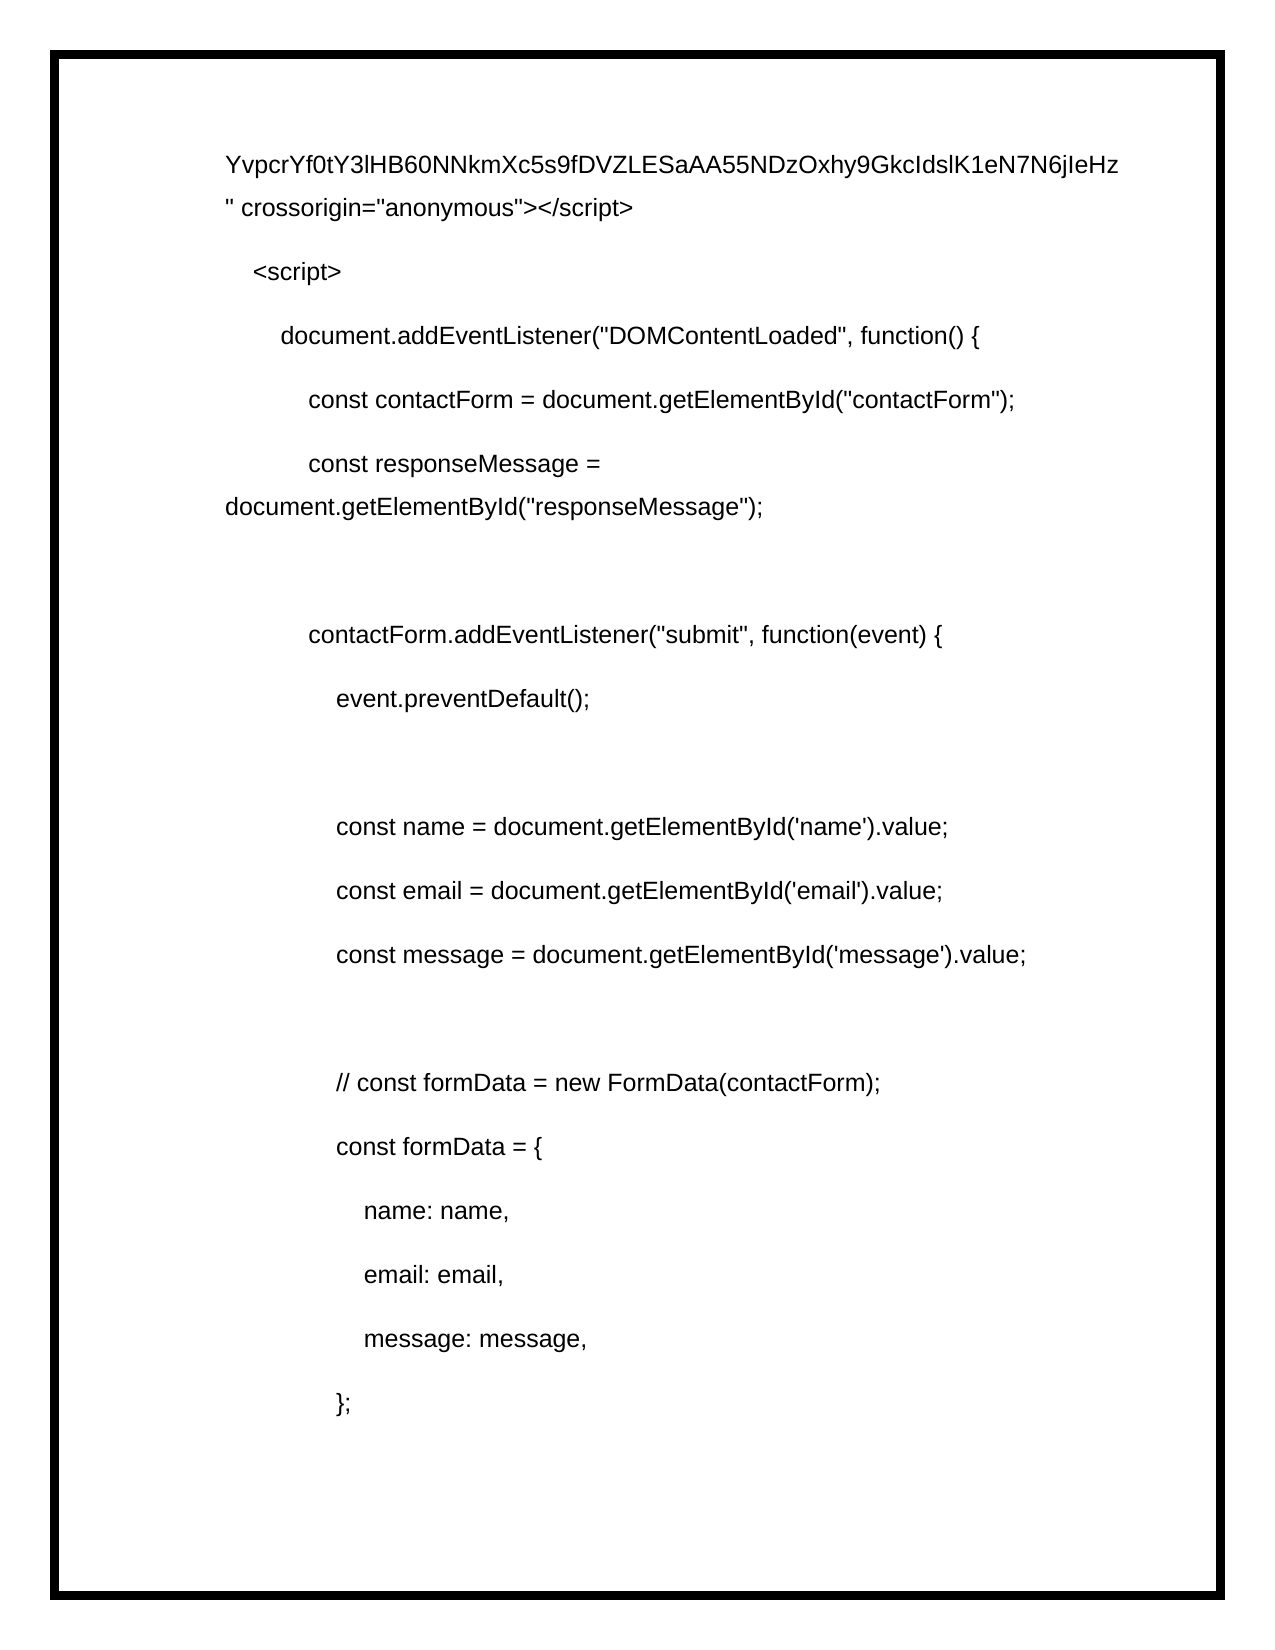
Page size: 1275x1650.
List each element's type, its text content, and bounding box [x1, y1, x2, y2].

text const formData = { [225, 1132, 1125, 1160]
text }; [225, 1387, 1125, 1416]
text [225, 150, 1125, 222]
text const message = document.getElementById('message').value; [225, 940, 1125, 968]
text document.addEventListener("DOMContentLoaded", function() { [225, 321, 1125, 350]
text const contactForm = document.getElementById("contactForm"); [225, 385, 1125, 414]
text const responseMessage = document.getElementById("responseMessage"); [225, 449, 1125, 521]
text <script> [225, 257, 1125, 286]
text event.preventDefault(); [225, 684, 1125, 713]
text const email = document.getElementById('email').value; [225, 876, 1125, 904]
text contactForm.addEventListener("submit", function(event) { [225, 620, 1125, 649]
text const name = document.getElementById('name').value; [225, 812, 1125, 841]
text // const formData = new FormData(contactForm); [225, 1068, 1125, 1096]
text email: email, [225, 1259, 1125, 1288]
text message: message, [225, 1323, 1125, 1352]
text name: name, [225, 1196, 1125, 1224]
